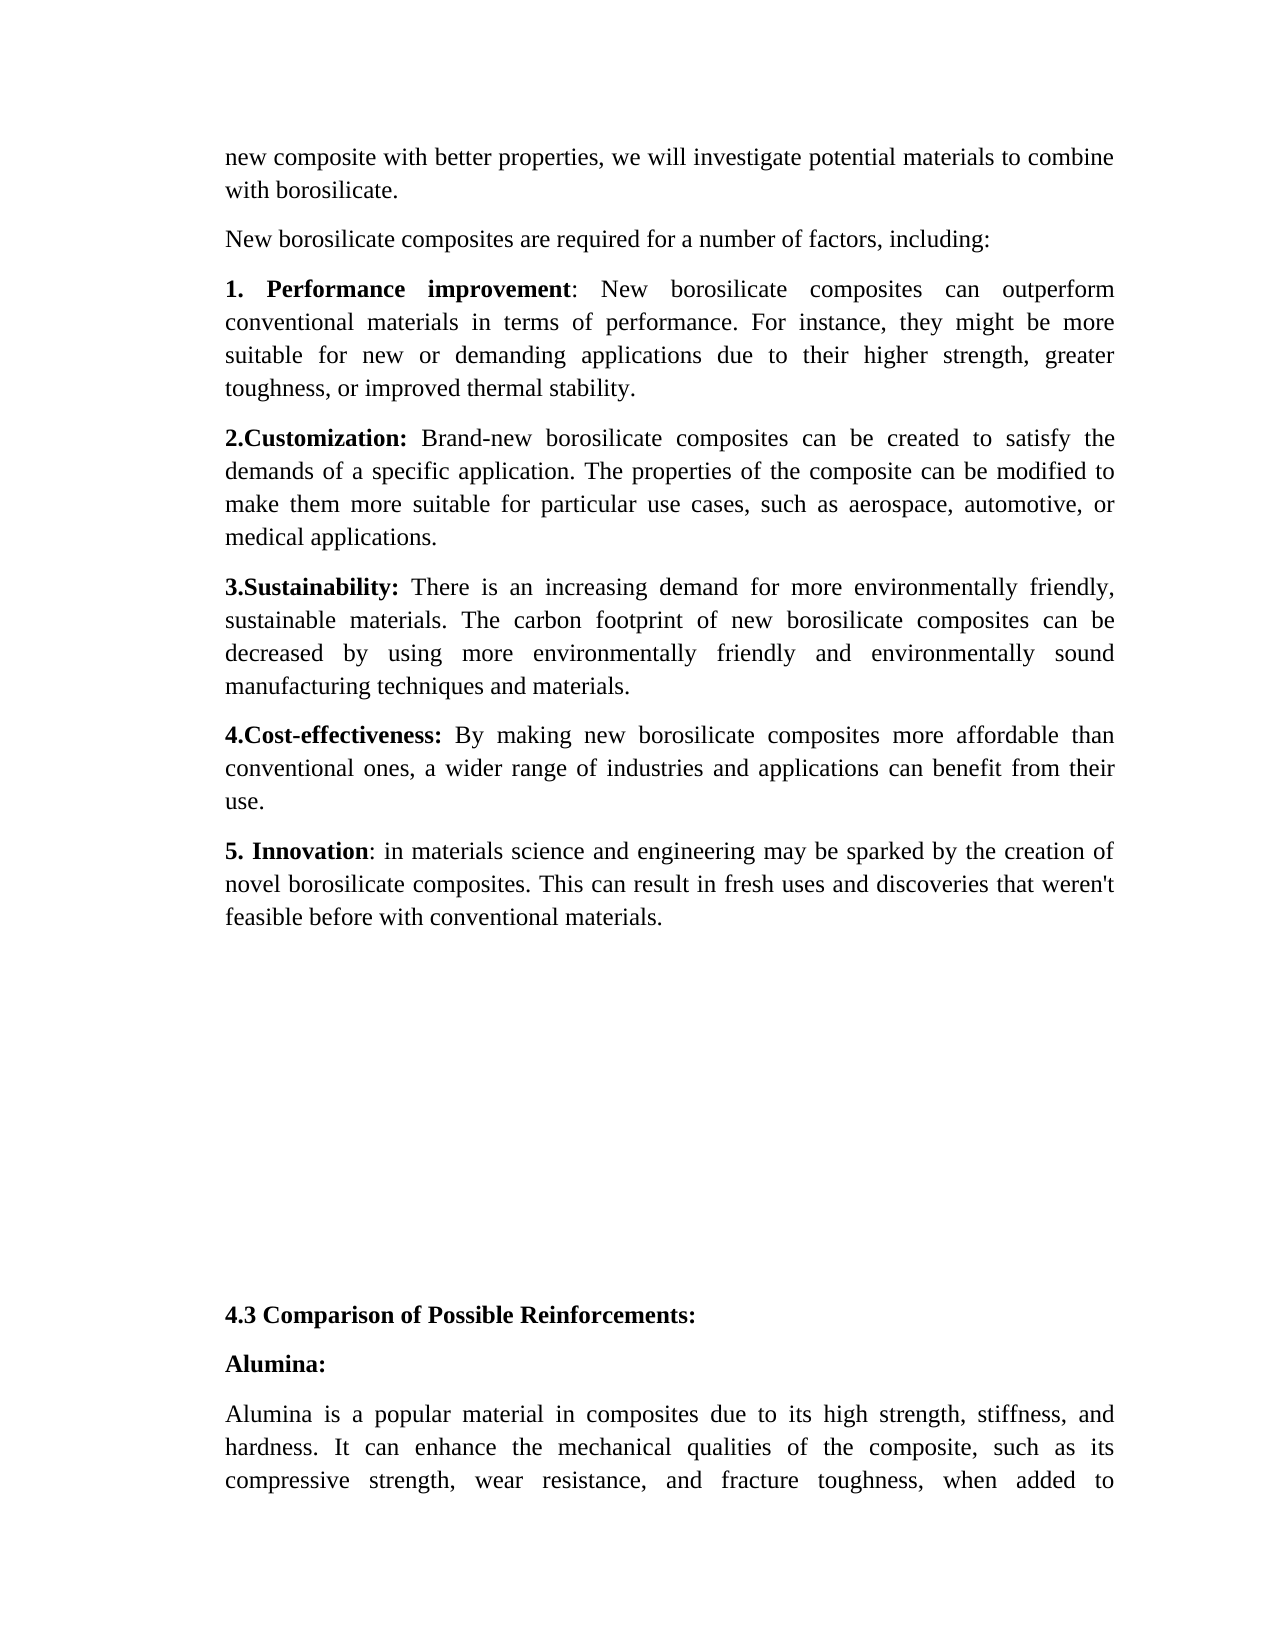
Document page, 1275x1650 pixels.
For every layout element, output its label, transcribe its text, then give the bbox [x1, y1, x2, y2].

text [225, 142, 1116, 203]
text 5. Innovation: in materials science and engineering may be sparked by the creation of novel borosilicate composites. This can result in fresh uses and discoveries that weren't feasible before with conventional materials. [225, 836, 1116, 931]
text 1. Performance improvement: New borosilicate composites can outperform conventional materials in terms of performance. For instance, they might be more suitable for new or demanding applications due to their higher strength, greater toughness, or improved thermal stability. [225, 274, 1116, 402]
text Alumina: [225, 1349, 1116, 1378]
subtitle 4.3 Comparison of Possible Reinforcements: [225, 1300, 1116, 1328]
text 2.Customization: Brand-new borosilicate composites can be created to satisfy the demands of a specific application. The properties of the composite can be modified to make them more suitable for particular use cases, such as aerospace, automotive, or medical applications. [225, 423, 1116, 551]
text 3.Sustainability: There is an increasing demand for more environmentally friendly, sustainable materials. The carbon footprint of new borosilicate composites can be decreased by using more environmentally friendly and environmentally sound manufacturing techniques and materials. [225, 572, 1116, 699]
text 4.Cost-effectiveness: By making new borosilicate composites more affordable than conventional ones, a wider range of industries and applications can benefit from their use. [225, 720, 1116, 815]
text New borosilicate composites are required for a number of factors, including: [225, 224, 1116, 253]
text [225, 1399, 1116, 1494]
